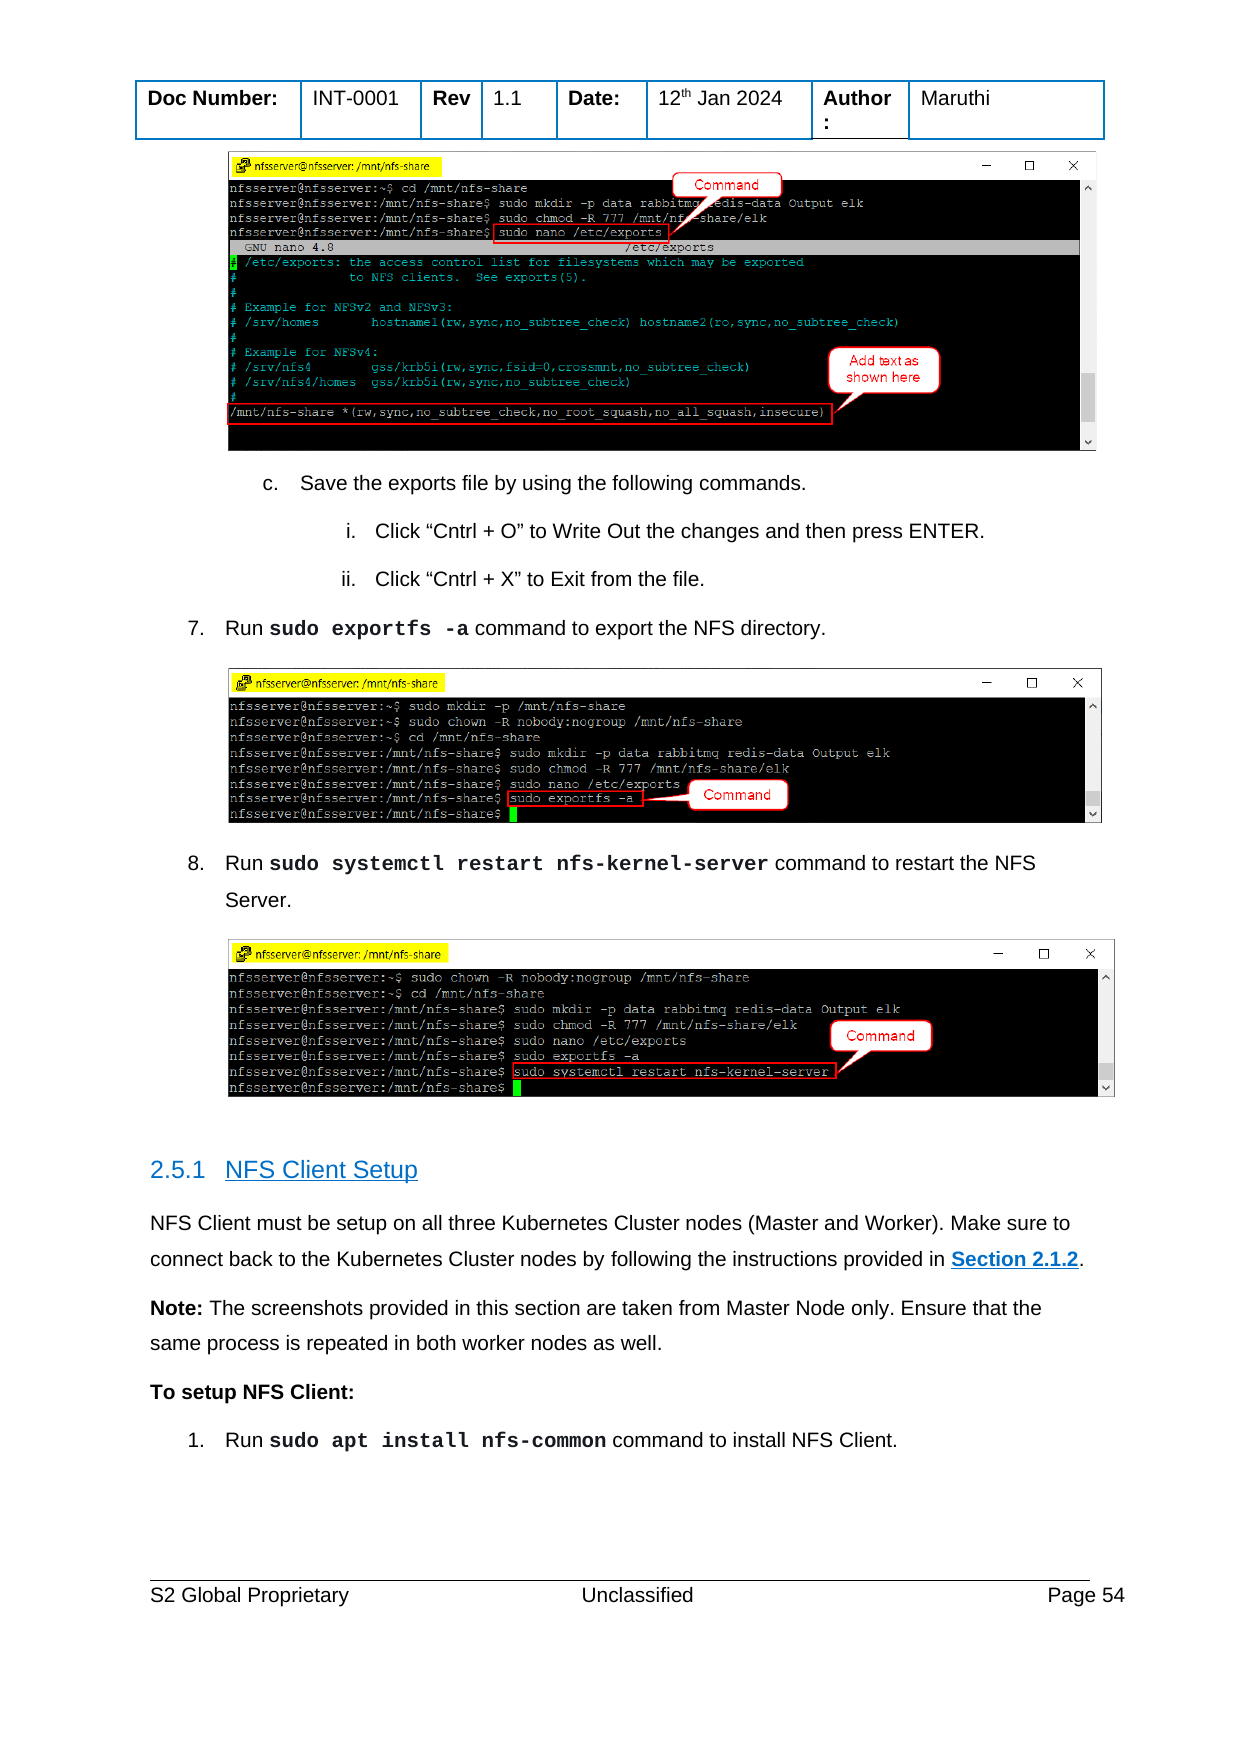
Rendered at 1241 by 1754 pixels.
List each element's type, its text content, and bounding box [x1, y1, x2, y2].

text NFS Client must be setup on all three Kubernetes Cluster nodes (Master and Worker). Make sure to connect back to the Kubernetes Cluster nodes by following the instructions provided in Section 2.1.2. [150, 1211, 1090, 1271]
list Run sudo exportfs -a command to export the NFS directory. [187, 616, 1090, 641]
list Click “Cntrl + O” to Write Out the changes and then press ENTER. [356, 519, 1090, 543]
list Run sudo systemctl restart nfs-kernel-server command to restart the NFS Server. [187, 850, 1090, 912]
text Note: The screenshots provided in this section are taken from Master Node only. Ensure that the same process is repeated in both worker nodes as well. [150, 1295, 1090, 1355]
list Save the exports file by using the following commands. [262, 470, 1090, 494]
picture [225, 150, 1097, 452]
picture [225, 666, 1103, 826]
list Click “Cntrl + X” to Exit from the file. [356, 567, 1090, 591]
text To setup NFS Client: [150, 1380, 1090, 1404]
list Run sudo apt install nfs-common command to install NFS Client. [187, 1428, 1090, 1454]
picture [225, 936, 1117, 1100]
text NFS Client Setup [150, 1155, 1090, 1184]
